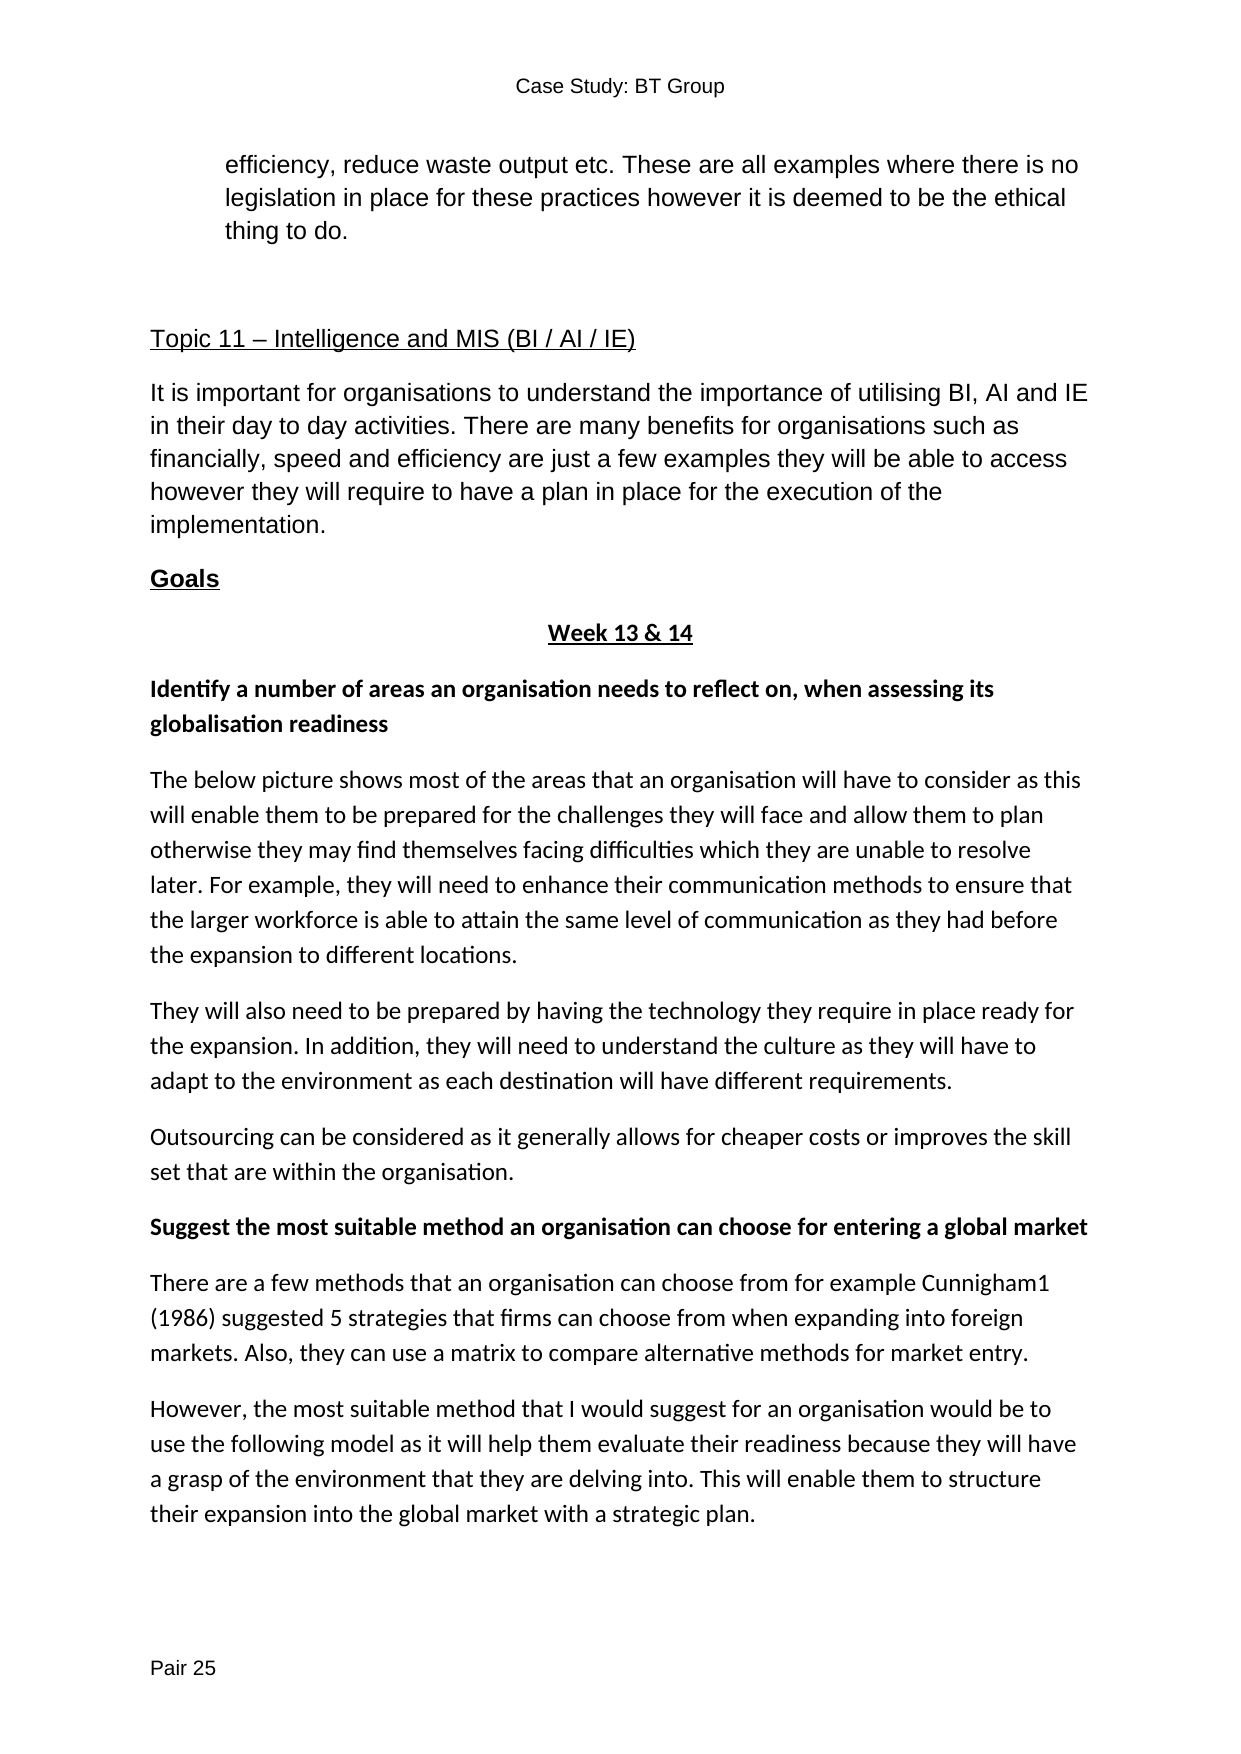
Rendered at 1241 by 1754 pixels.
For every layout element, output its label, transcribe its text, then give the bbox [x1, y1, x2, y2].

text Topic 11 – Intelligence and MIS (BI / AI / IE) [150, 324, 1090, 352]
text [150, 150, 1090, 245]
text They will also need to be prepared by having the technology they require in place ready for the expansion. In addition, they will need to understand the culture as they will have to adapt to the environment as each destination will have different requirements. [150, 995, 1090, 1095]
text There are a few methods that an organisation can choose from for example Cunnigham1 (1986) suggested 5 strategies that firms can choose from when expanding into foreign markets. Also, they can use a matrix to compare alternative methods for market entry. [150, 1267, 1090, 1368]
text However, the most suitable method that I would suggest for an organisation would be to use the following model as it will help them evaluate their readiness because they will have a grasp of the environment that they are delving into. This will enable them to structure their expansion into the global market with a strategic plan. [150, 1393, 1090, 1529]
text Week 13 & 14 [150, 617, 1090, 648]
text Goals [150, 563, 1090, 592]
text It is important for organisations to understand the importance of utilising BI, AI and IE in their day to day activities. There are many benefits for organisations such as financially, speed and efficiency are just a few examples they will be able to access however they will require to have a plan in place for the execution of the implementation. [150, 378, 1090, 538]
text The below picture shows most of the areas that an organisation will have to consider as this will enable them to be prepared for the challenges they will face and allow them to plan otherwise they may find themselves facing difficulties which they are unable to resolve later. For example, they will need to enhance their communication methods to ensure that the larger workforce is able to attain the same level of communication as they had before the expansion to different locations. [150, 764, 1090, 969]
text Suggest the most suitable method an organisation can choose for entering a global market [150, 1212, 1090, 1242]
text Outsourcing can be considered as it generally allows for cheaper costs or improves the skill set that are within the organisation. [150, 1121, 1090, 1186]
text Identify a number of areas an organisation needs to reflect on, when assessing its globalisation readiness [150, 673, 1090, 739]
